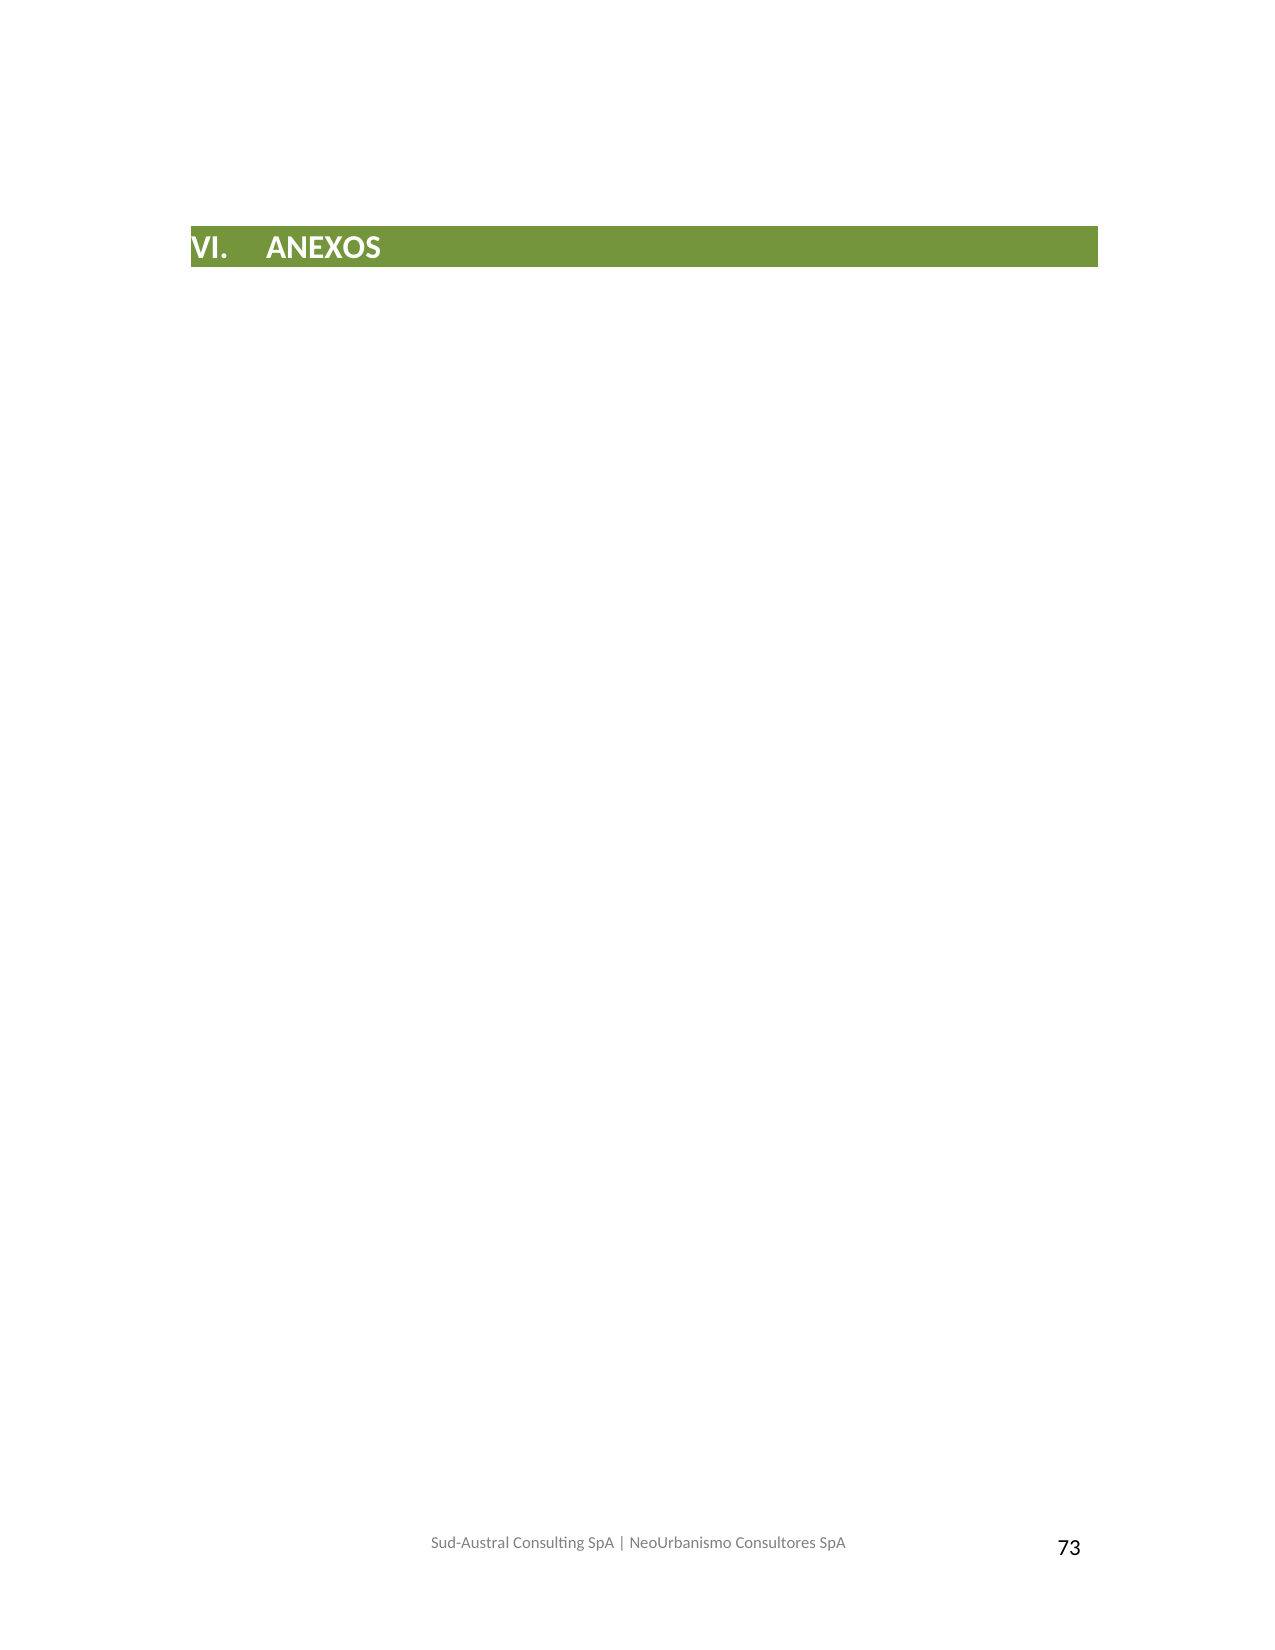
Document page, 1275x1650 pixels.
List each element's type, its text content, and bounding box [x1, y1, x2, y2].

subtitle ANEXOS [191, 226, 1098, 267]
